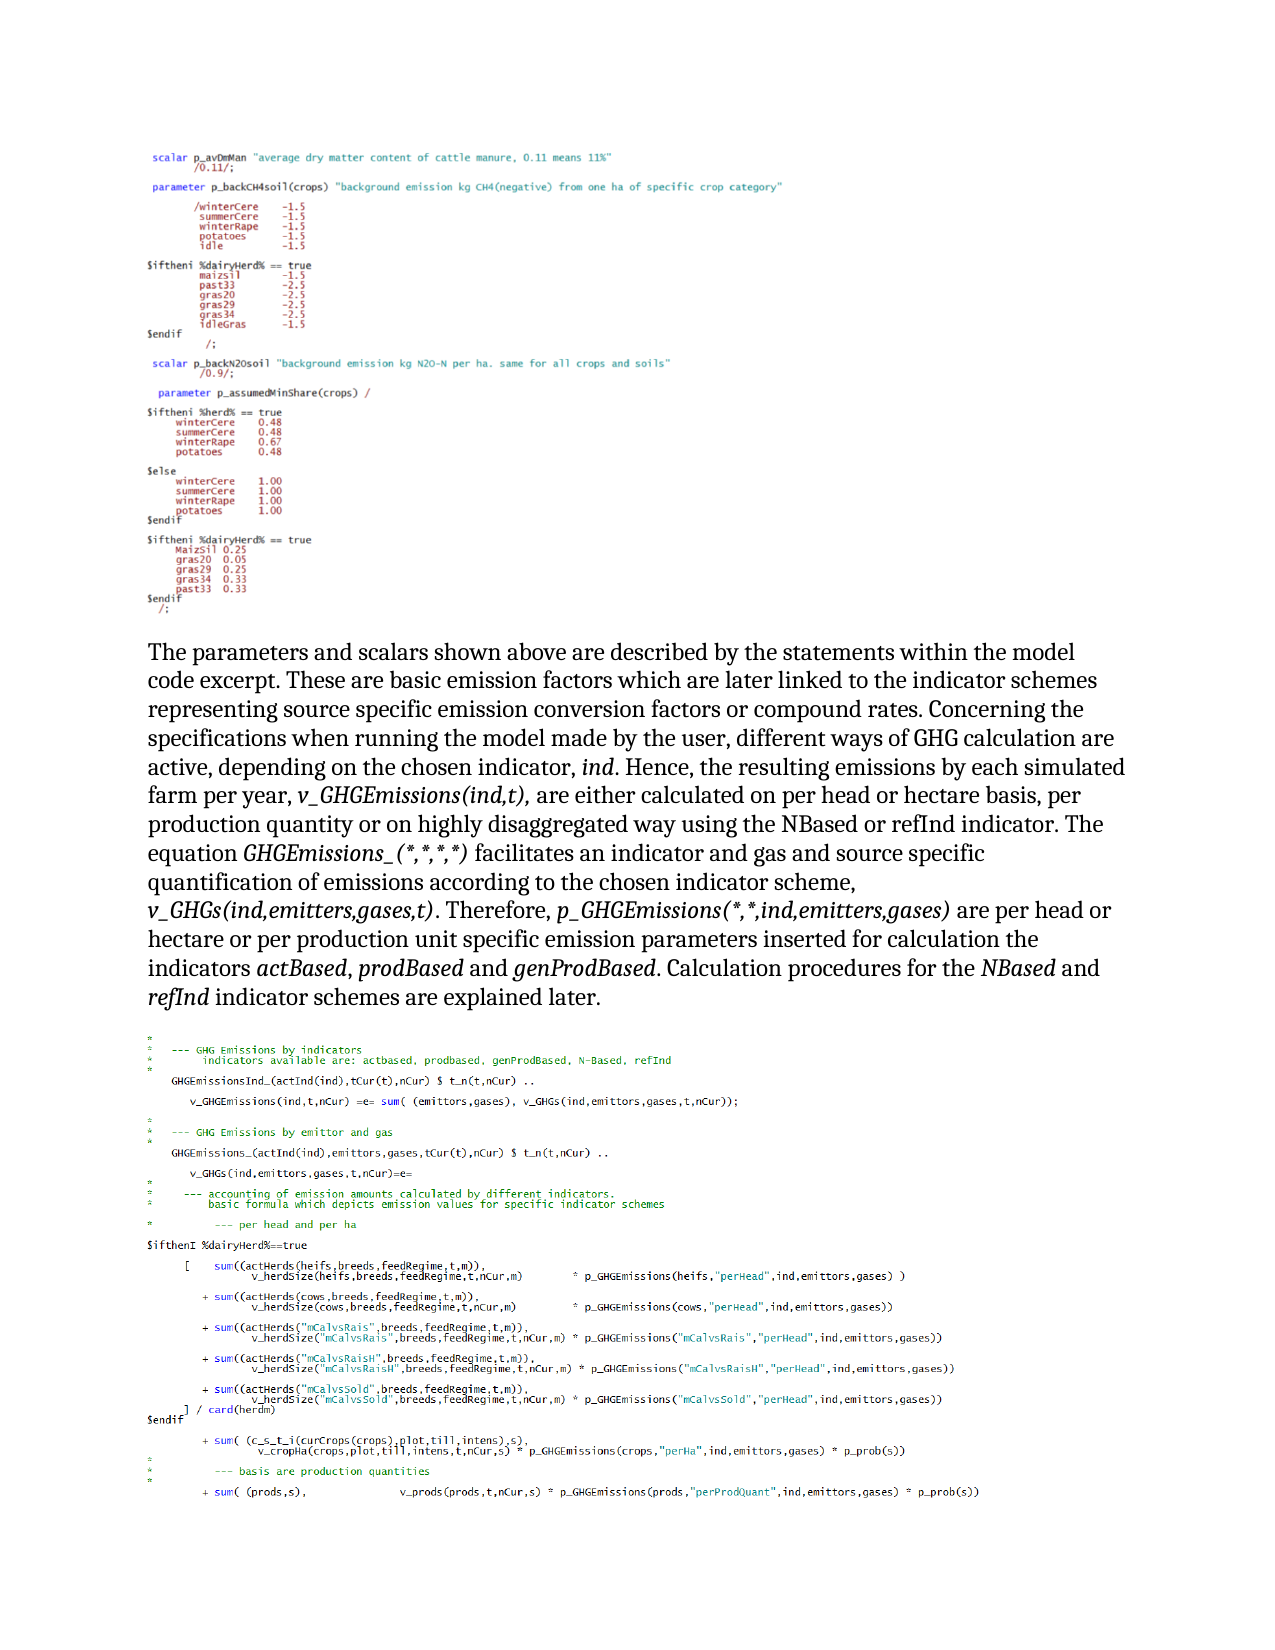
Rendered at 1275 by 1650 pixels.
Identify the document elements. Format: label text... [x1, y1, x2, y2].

picture [147, 147, 788, 617]
picture [147, 1030, 985, 1502]
text The parameters and scalars shown above are described by the statements within the model code excerpt. These are basic emission factors which are later linked to the indicator schemes representing source specific emission conversion factors or compound rates. Concerning the specifications when running the model made by the user, different ways of GHG calculation are active, depending on the chosen indicator, ind. Hence, the resulting emissions by each simulated farm per year, v_GHGEmissions(ind,t), are either calculated on per head or hectare basis, per production quantity or on highly disaggregated way using the NBased or refInd indicator. The equation GHGEmissions_(*,*,*,*) facilitates an indicator and gas and source specific quantification of emissions according to the chosen indicator scheme, v_GHGs(ind,emitters,gases,t). Therefore, p_GHGEmissions(*,*,ind,emitters,gases) are per head or hectare or per production unit specific emission parameters inserted for calculation the indicators actBased, prodBased and genProdBased. Calculation procedures for the NBased and refInd indicator schemes are explained later. [148, 638, 1127, 1011]
